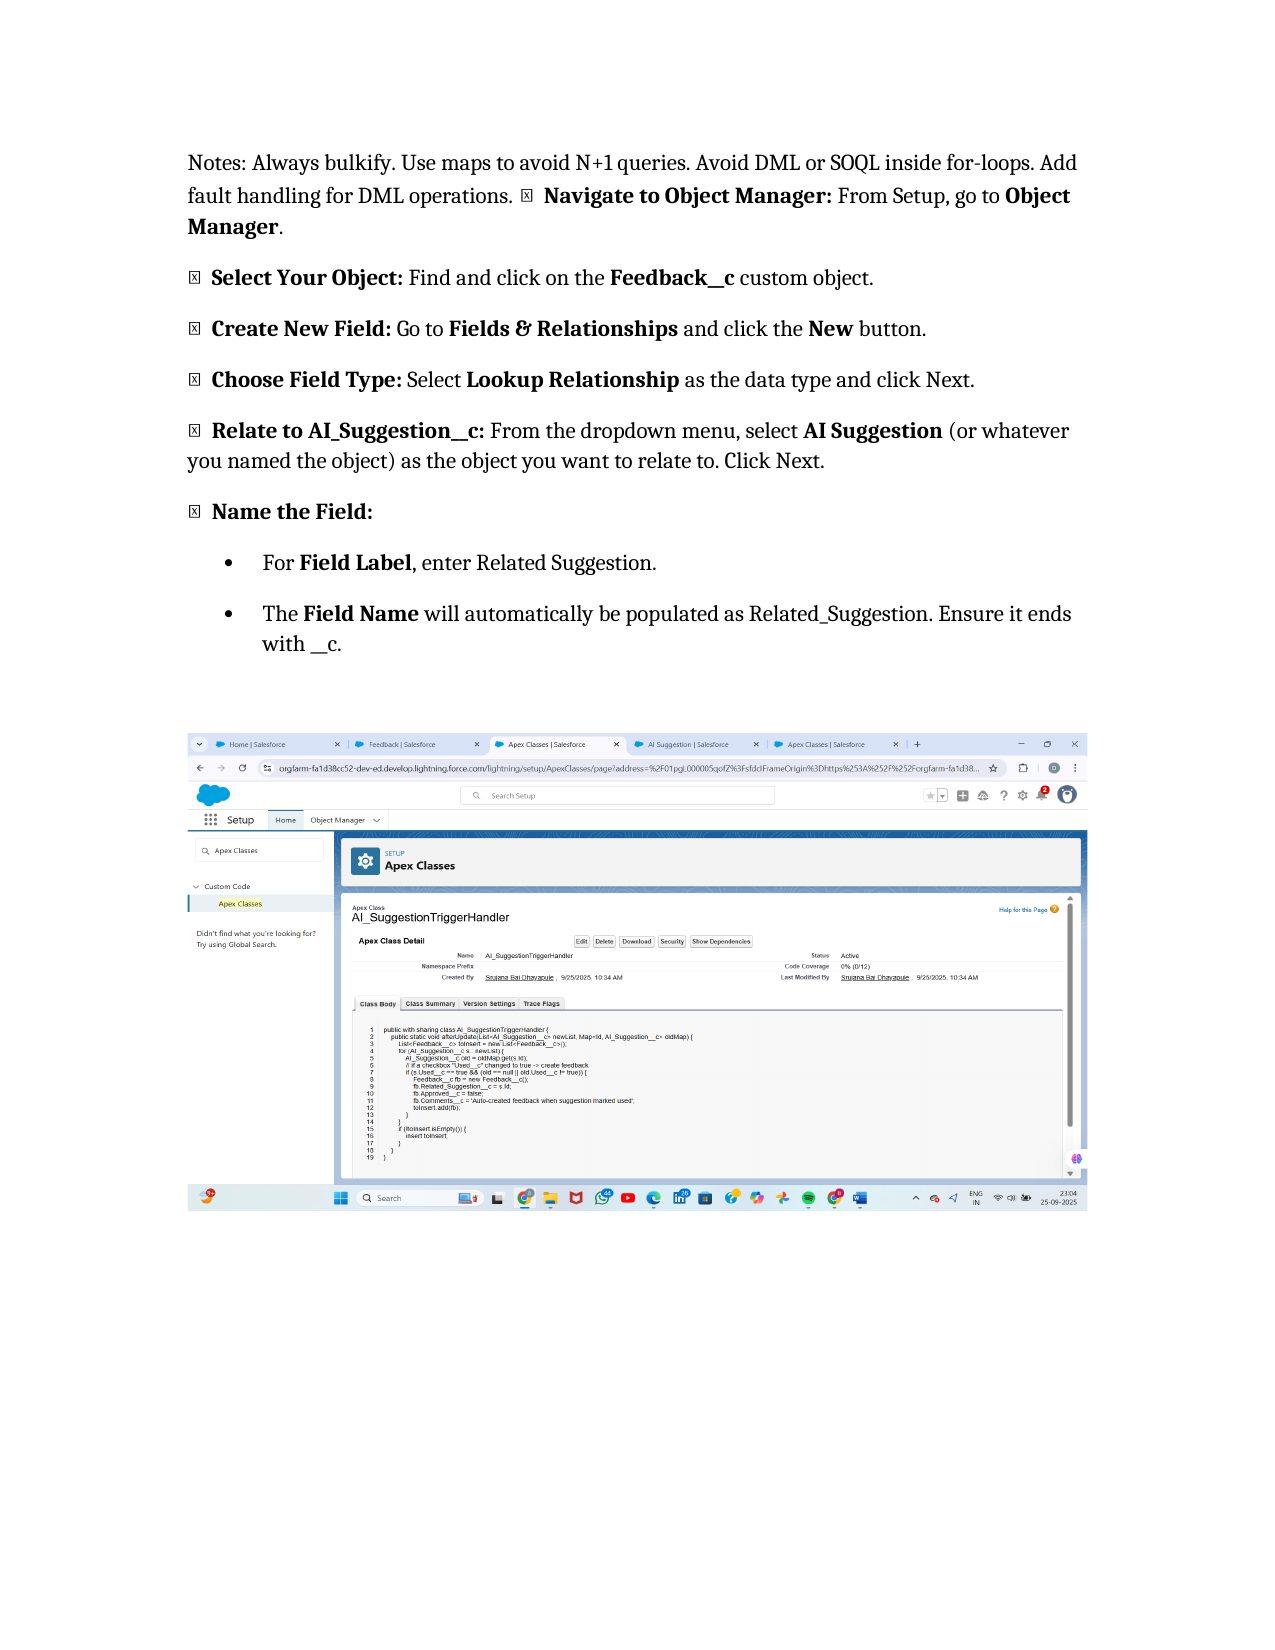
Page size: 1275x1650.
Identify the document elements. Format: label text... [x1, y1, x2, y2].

list For Field Label, enter Related Suggestion. [225, 550, 1087, 576]
list The Field Name will automatically be populated as Related_Suggestion. Ensure it ends with __c. [225, 601, 1087, 658]
text  Relate to AI_Suggestion__c: From the dropdown menu, select AI Suggestion (or whatever you named the object) as the object you want to relate to. Click Next. [187, 418, 1087, 474]
text  Name the Field: [187, 499, 1087, 525]
text  Choose Field Type: Select Lookup Relationship as the data type and click Next. [187, 367, 1087, 393]
text Notes: Always bulkify. Use maps to avoid N+1 queries. Avoid DML or SOQL inside for-loops. Add fault handling for DML operations.  Navigate to Object Manager: From Setup, go to Object Manager. [187, 150, 1087, 240]
text  Create New Field: Go to Fields & Relationships and click the New button. [187, 316, 1087, 342]
text  Select Your Object: Find and click on the Feedback__c custom object. [187, 264, 1087, 291]
picture [187, 733, 1088, 1211]
